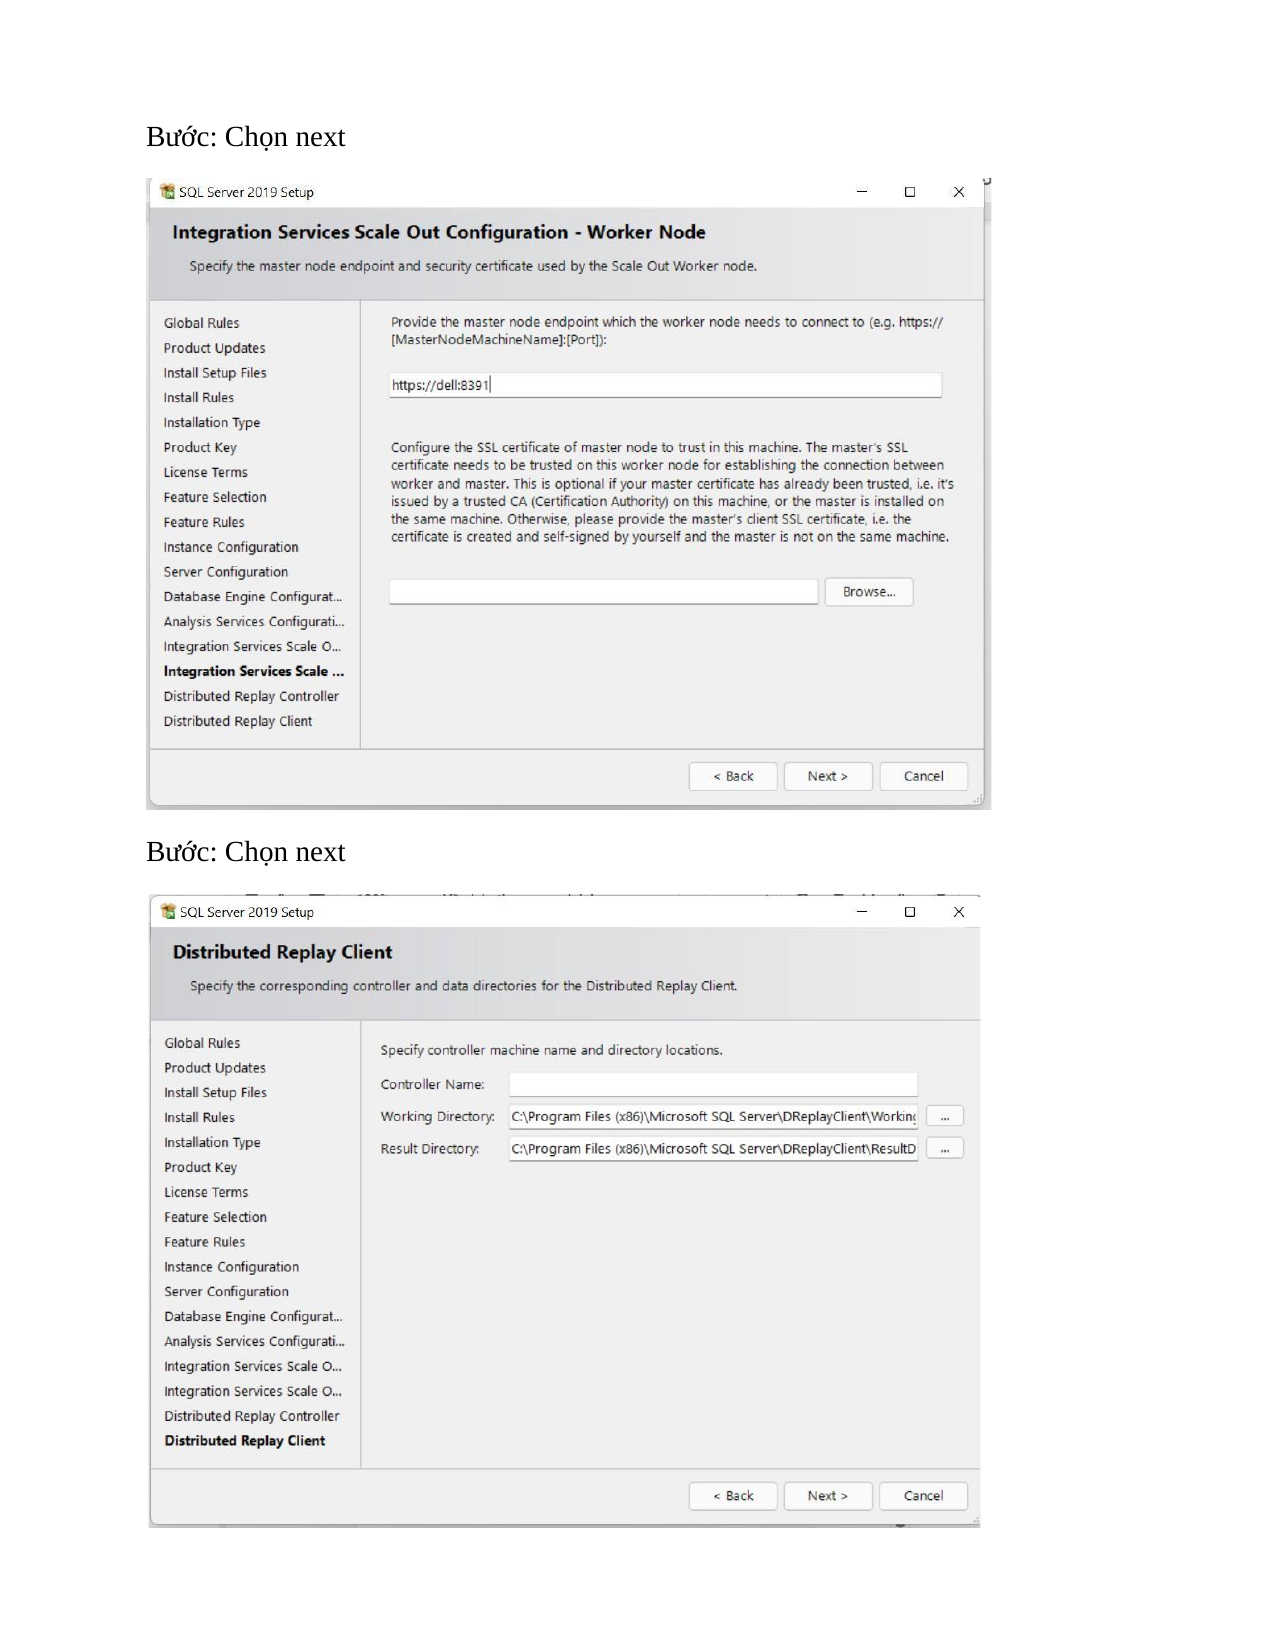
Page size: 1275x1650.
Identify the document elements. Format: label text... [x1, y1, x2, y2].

picture [148, 894, 981, 1528]
picture [145, 178, 992, 810]
text Bước: Chọn next [146, 834, 1181, 868]
text Bước: Chọn next [146, 119, 1181, 152]
